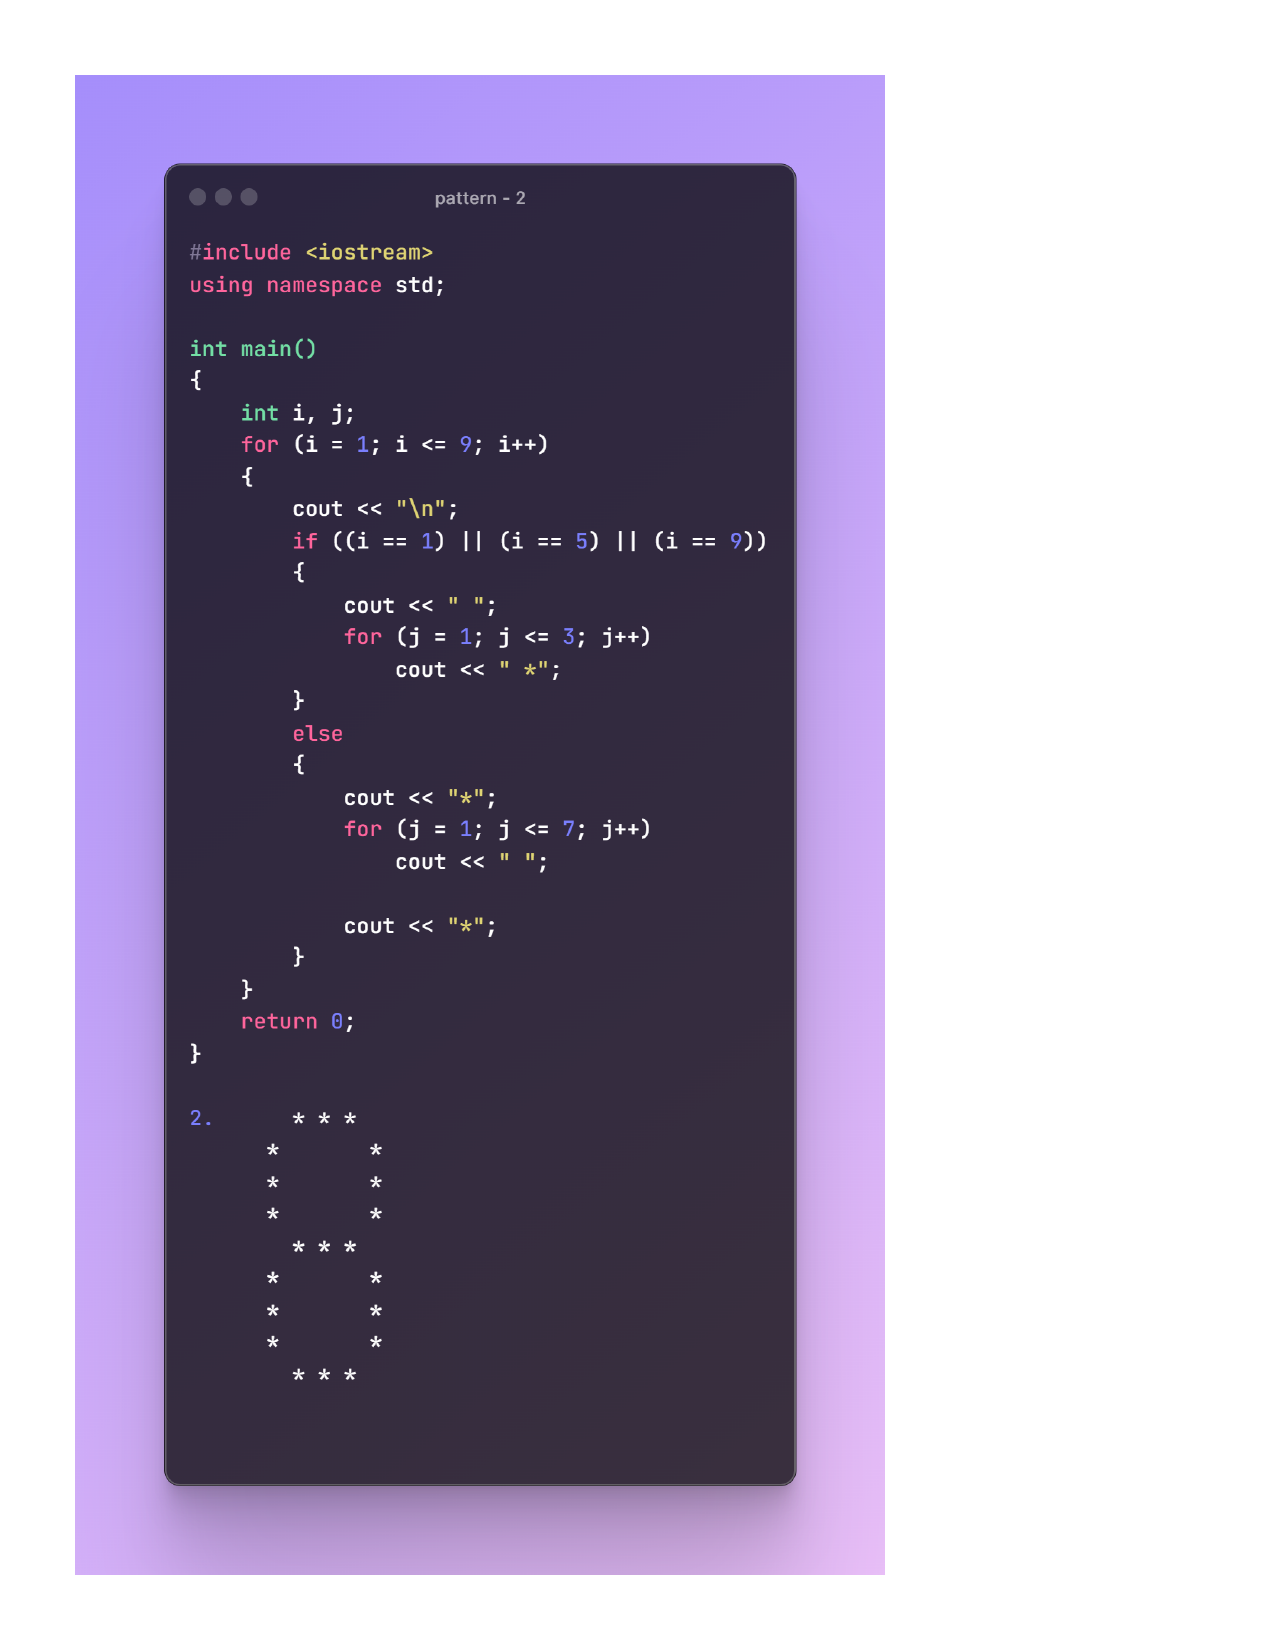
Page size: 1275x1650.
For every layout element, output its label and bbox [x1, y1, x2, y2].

picture [75, 75, 885, 1575]
